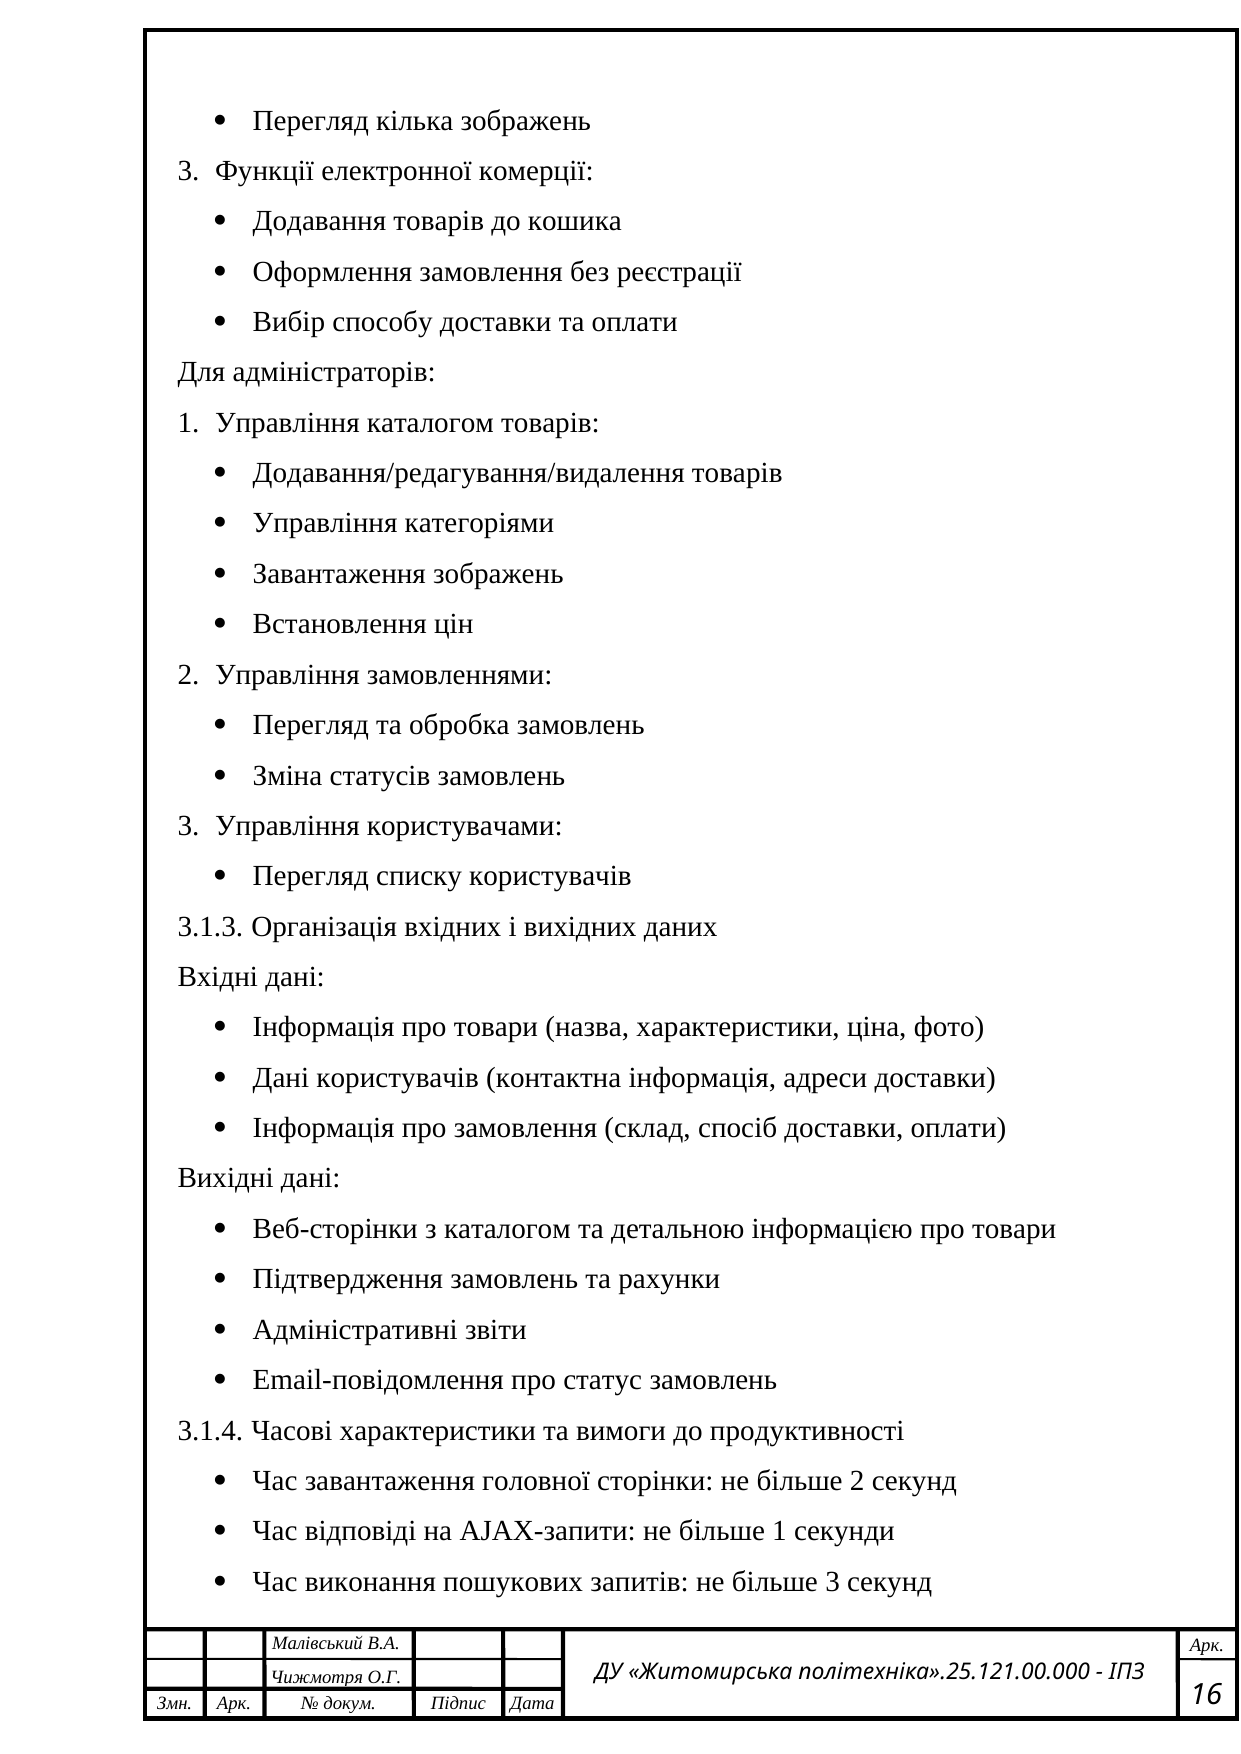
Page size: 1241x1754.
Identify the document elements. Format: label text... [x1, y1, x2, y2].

list Адміністративні звіти [215, 1312, 1152, 1345]
list Час відповіді на AJAX-запити: не більше 1 секунди [215, 1513, 1152, 1547]
list Інформація про замовлення (склад, спосіб доставки, оплати) [215, 1110, 1152, 1144]
list Зміна статусів замовлень [215, 758, 1152, 791]
list Час виконання пошукових запитів: не більше 3 секунд [215, 1564, 1152, 1597]
list Додавання товарів до кошика [215, 203, 1152, 237]
list Час завантаження головної сторінки: не більше 2 секунд [215, 1463, 1152, 1497]
list Управління категоріями [215, 506, 1152, 539]
list Організація вхідних і вихідних даних [177, 909, 1152, 942]
list Перегляд та обробка замовлень [215, 707, 1152, 741]
text Вихідні дані: [177, 1161, 1152, 1194]
list Функції електронної комерції: [177, 153, 1152, 187]
list Інформація про товари (назва, характеристики, ціна, фото) [215, 1009, 1152, 1043]
text Вхідні дані: [177, 959, 1152, 993]
list Оформлення замовлення без реєстрації [215, 254, 1152, 287]
list Email-повідомлення про статус замовлень [215, 1362, 1152, 1396]
list Перегляд списку користувачів [215, 858, 1152, 892]
list Вибір способу доставки та оплати [215, 304, 1152, 338]
list Часові характеристики та вимоги до продуктивності [177, 1413, 1152, 1446]
list Додавання/редагування/видалення товарів [215, 455, 1152, 489]
text Для адміністраторів: [177, 354, 1152, 388]
list Підтвердження замовлень та рахунки [215, 1261, 1152, 1295]
list Веб-сторінки з каталогом та детальною інформацією про товари [215, 1211, 1152, 1244]
list Дані користувачів (контактна інформація, адреси доставки) [215, 1060, 1152, 1093]
list Встановлення цін [215, 606, 1152, 640]
list Управління користувачами: [177, 808, 1152, 842]
list Управління каталогом товарів: [177, 405, 1152, 438]
list Завантаження зображень [215, 556, 1152, 590]
list Управління замовленнями: [177, 657, 1152, 690]
list Перегляд кілька зображень [215, 103, 1152, 136]
